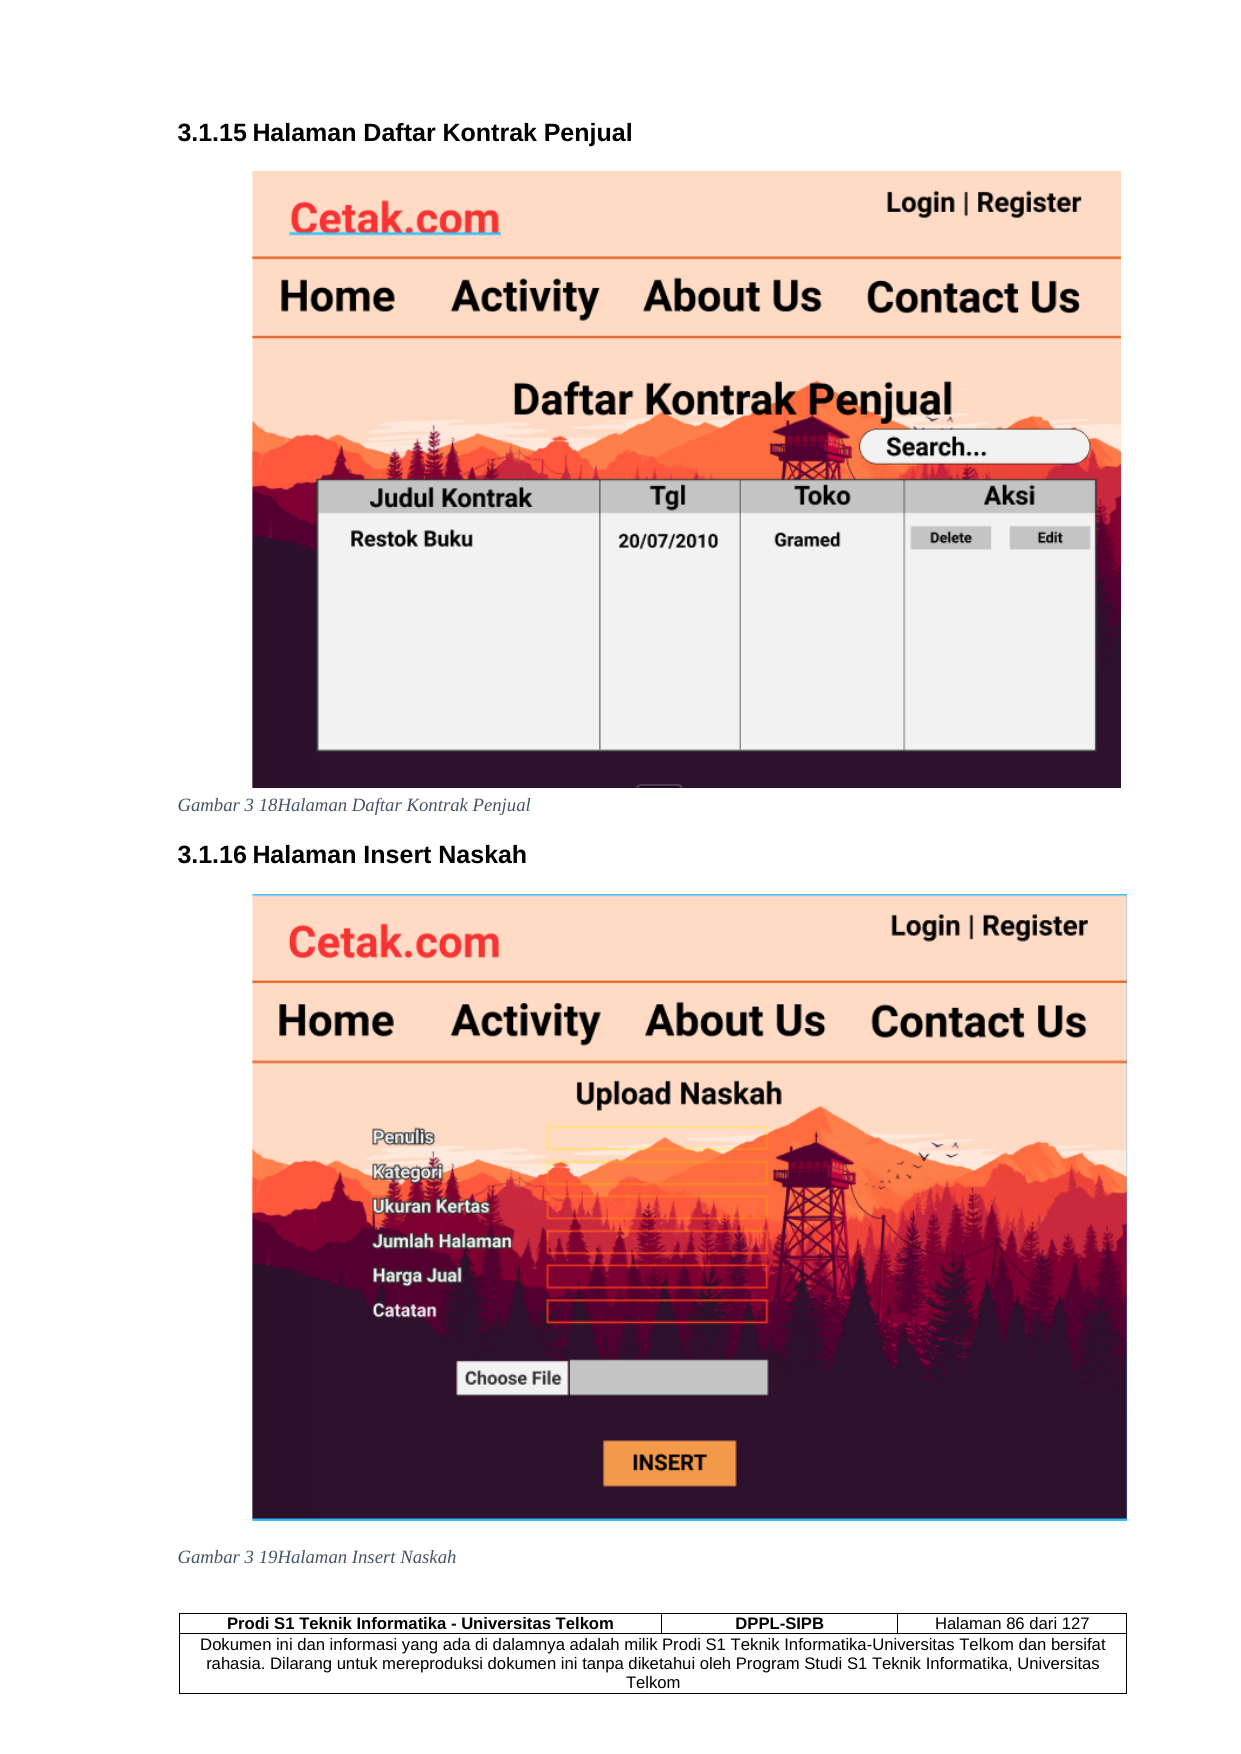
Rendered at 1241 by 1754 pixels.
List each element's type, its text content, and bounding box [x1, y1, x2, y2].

picture [252, 171, 1121, 788]
subtitle Halaman Insert Naskah [177, 840, 1122, 869]
text Gambar 3 18Halaman Daftar Kontrak Penjual [177, 794, 1122, 815]
picture [252, 894, 1128, 1521]
subtitle Halaman Daftar Kontrak Penjual [177, 118, 1122, 147]
text Gambar 3 19Halaman Insert Naskah [177, 1546, 1122, 1567]
